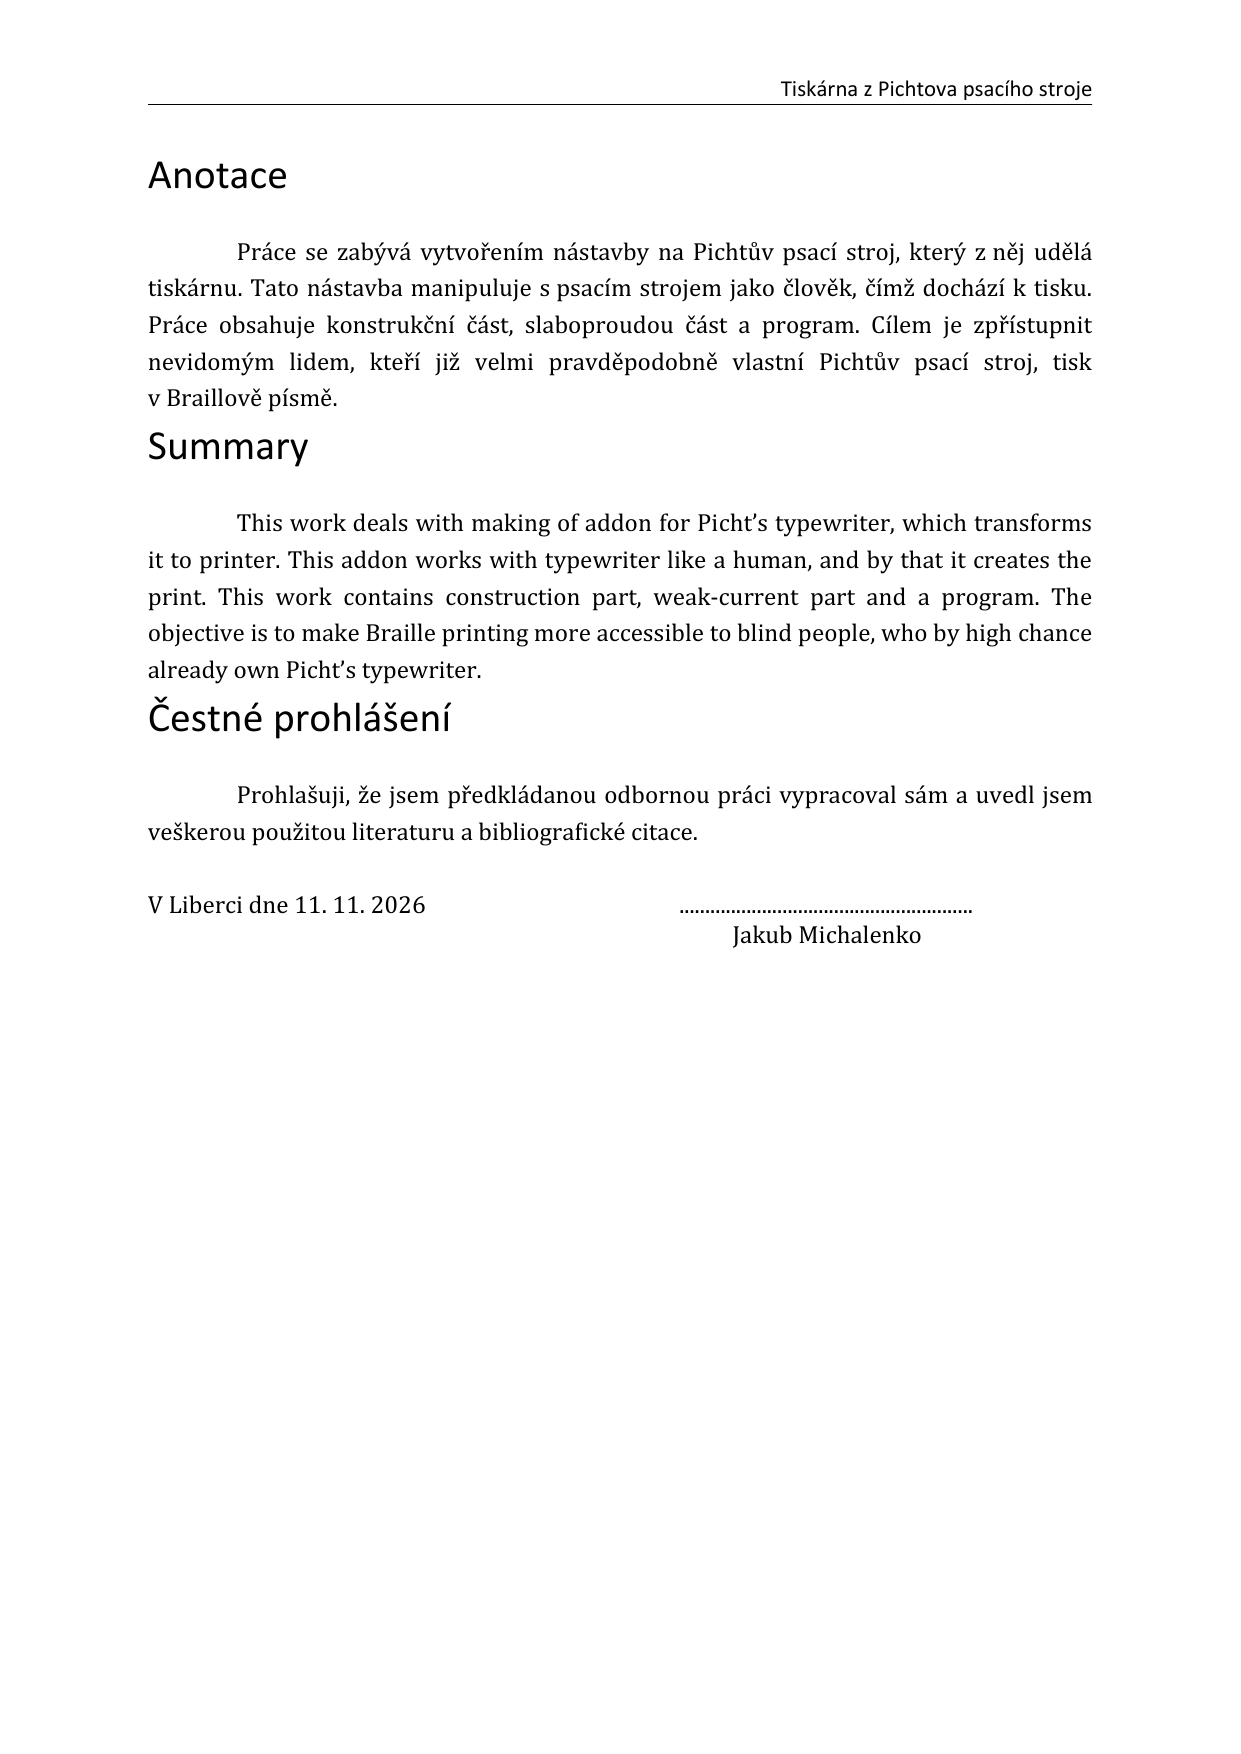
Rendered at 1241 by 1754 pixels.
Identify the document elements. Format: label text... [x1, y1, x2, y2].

text This work deals with making of addon for Picht’s typewriter, which transforms it to printer. This addon works with typewriter like a human, and by that it creates the print. This work contains construction part, weak-current part and a program. The objective is to make Braille printing more accessible to blind people, who by high chance already own Picht’s typewriter. [148, 508, 1092, 683]
text V Liberci dne [148, 890, 1092, 919]
text Summary [148, 419, 1092, 470]
text Čestné prohlášení [148, 691, 1092, 742]
text Anotace [148, 148, 1092, 198]
text Práce se zabývá vytvořením nástavby na Pichtův psací stroj, který z něj udělá tiskárnu. Tato nástavba manipuluje s psacím strojem jako člověk, čímž dochází k tisku. Práce obsahuje konstrukční část, slaboproudou část a program. Cílem je zpřístupnit nevidomým lidem, kteří již velmi pravděpodobně vlastní Pichtův psací stroj, tisk v Braillově písmě. [148, 236, 1092, 412]
text Prohlašuji, že jsem předkládanou odbornou práci vypracoval sám a uvedl jsem veškerou použitou literaturu a bibliografické citace. [148, 779, 1092, 845]
